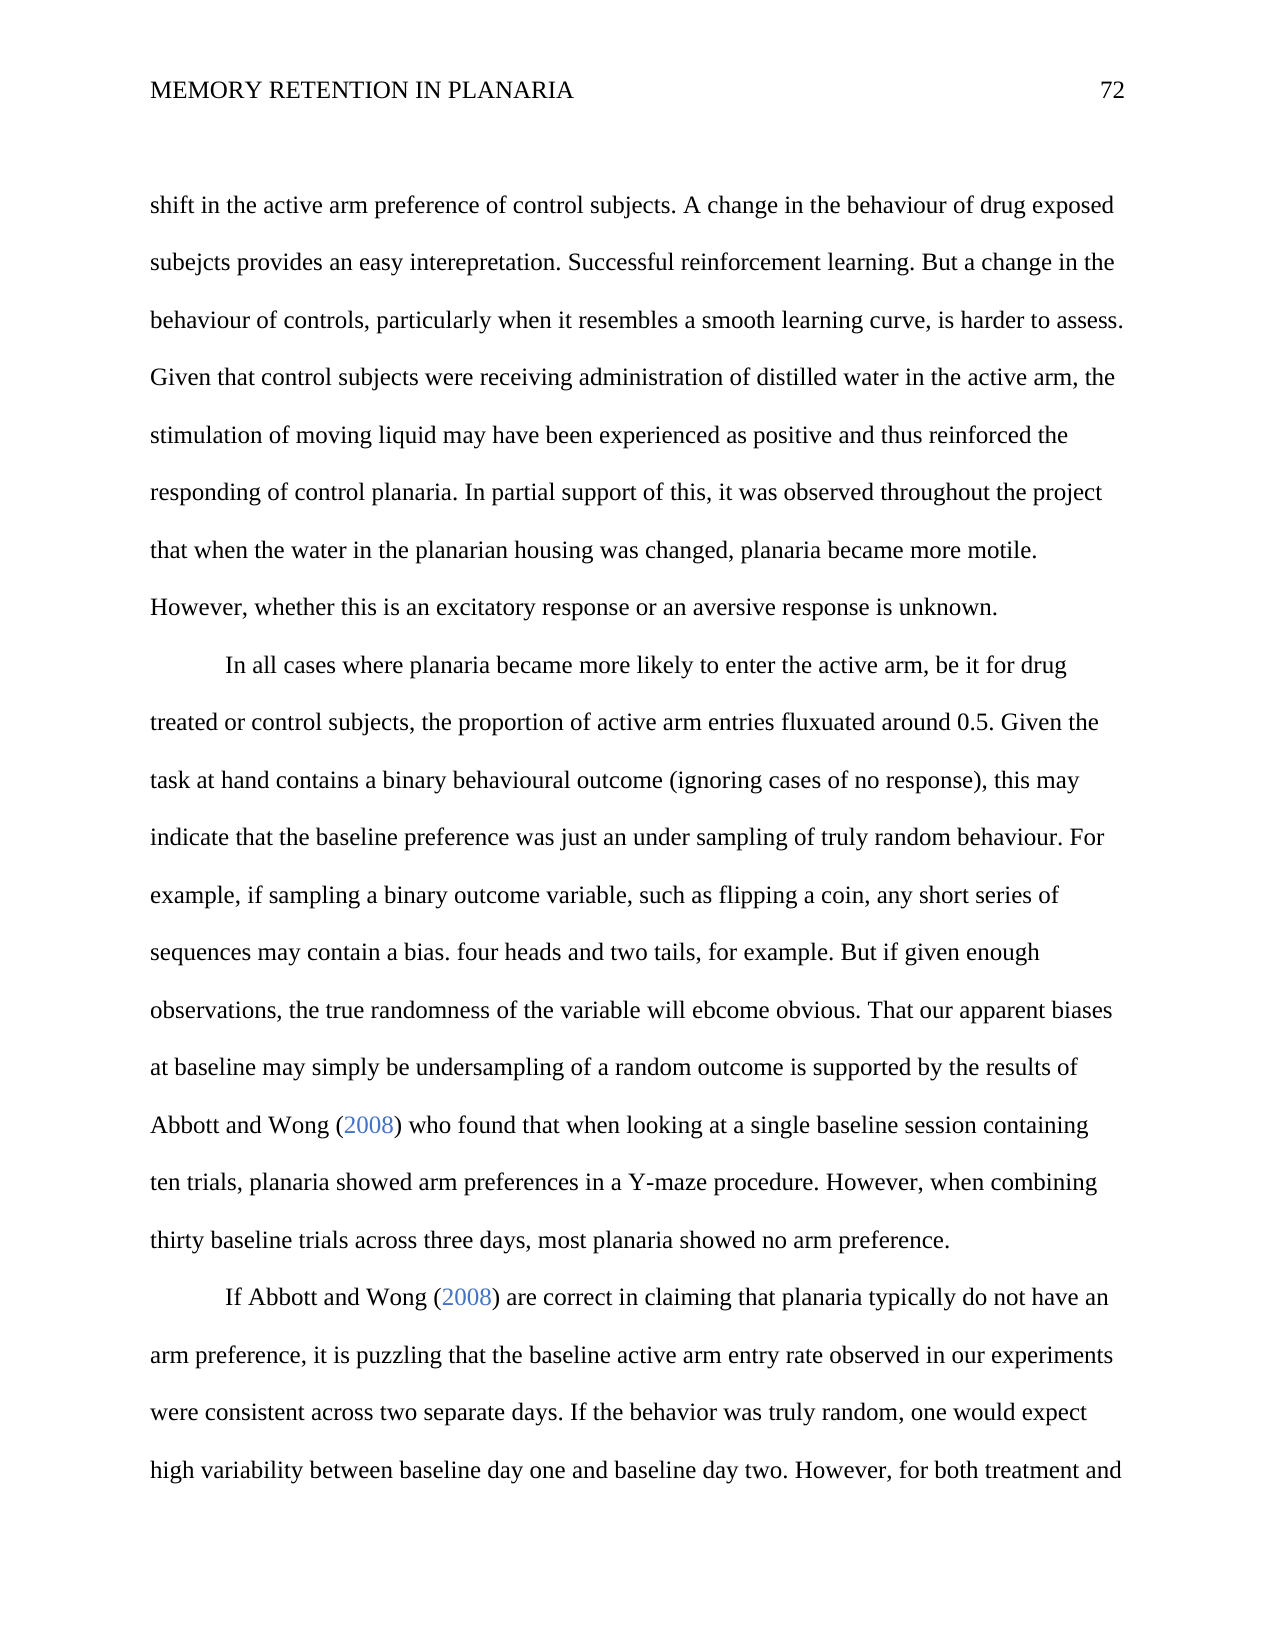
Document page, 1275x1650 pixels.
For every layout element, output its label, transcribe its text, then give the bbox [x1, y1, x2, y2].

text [150, 190, 1125, 621]
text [150, 1282, 1125, 1484]
text In all cases where planaria became more likely to enter the active arm, be it for drug treated or control subjects, the proportion of active arm entries fluxuated around 0.5. Given the task at hand contains a binary behavioural outcome (ignoring cases of no response), this may indicate that the baseline preference was just an under sampling of truly random behaviour. For example, if sampling a binary outcome variable, such as flipping a coin, any short series of sequences may contain a bias. four heads and two tails, for example. But if given enough observations, the true randomness of the variable will ebcome obvious. That our apparent biases at baseline may simply be undersampling of a random outcome is supported by the results of Abbott and Wong (2008) who found that when looking at a single baseline session containing ten trials, planaria showed arm preferences in a Y-maze procedure. However, when combining thirty baseline trials across three days, most planaria showed no arm preference. [150, 650, 1125, 1254]
